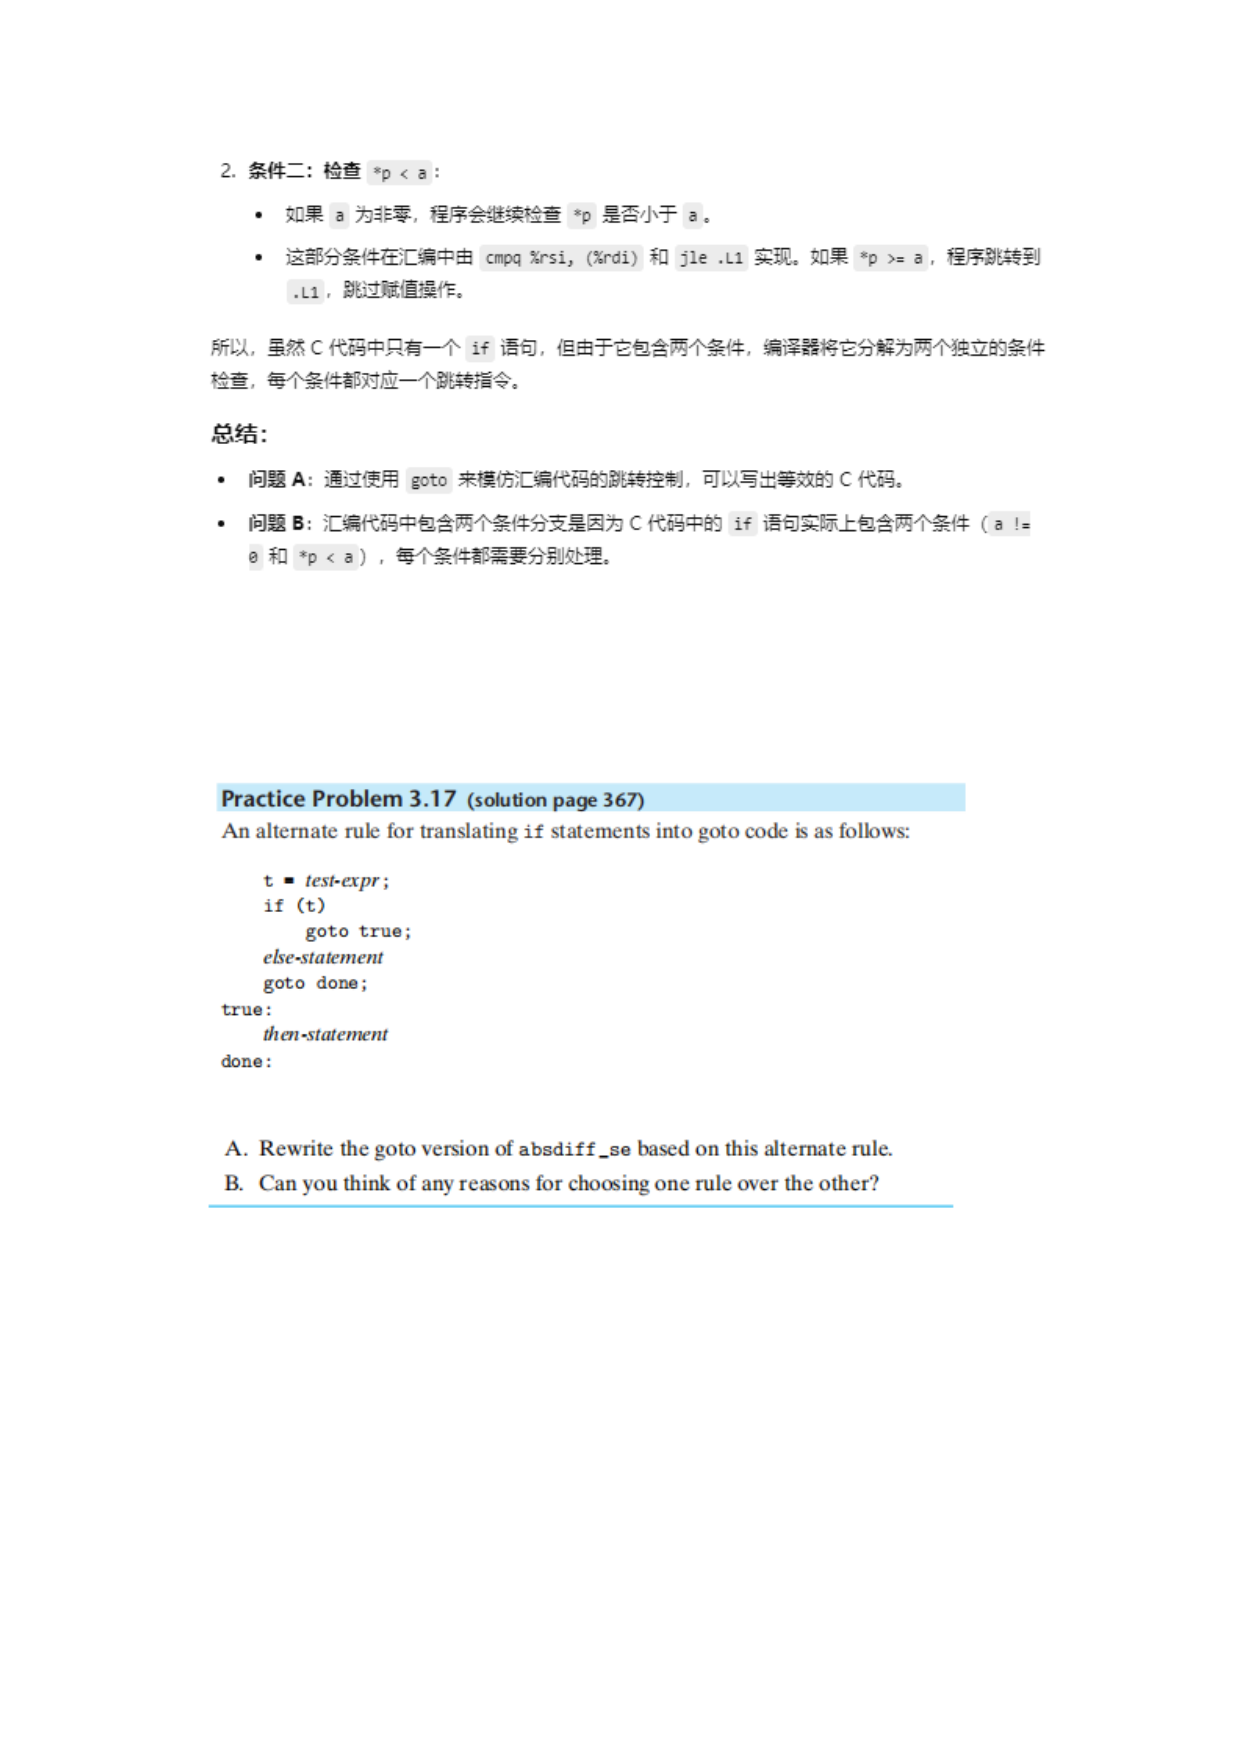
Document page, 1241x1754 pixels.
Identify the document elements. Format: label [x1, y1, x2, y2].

picture [187, 1118, 988, 1219]
picture [187, 151, 1104, 585]
picture [187, 756, 1019, 1080]
